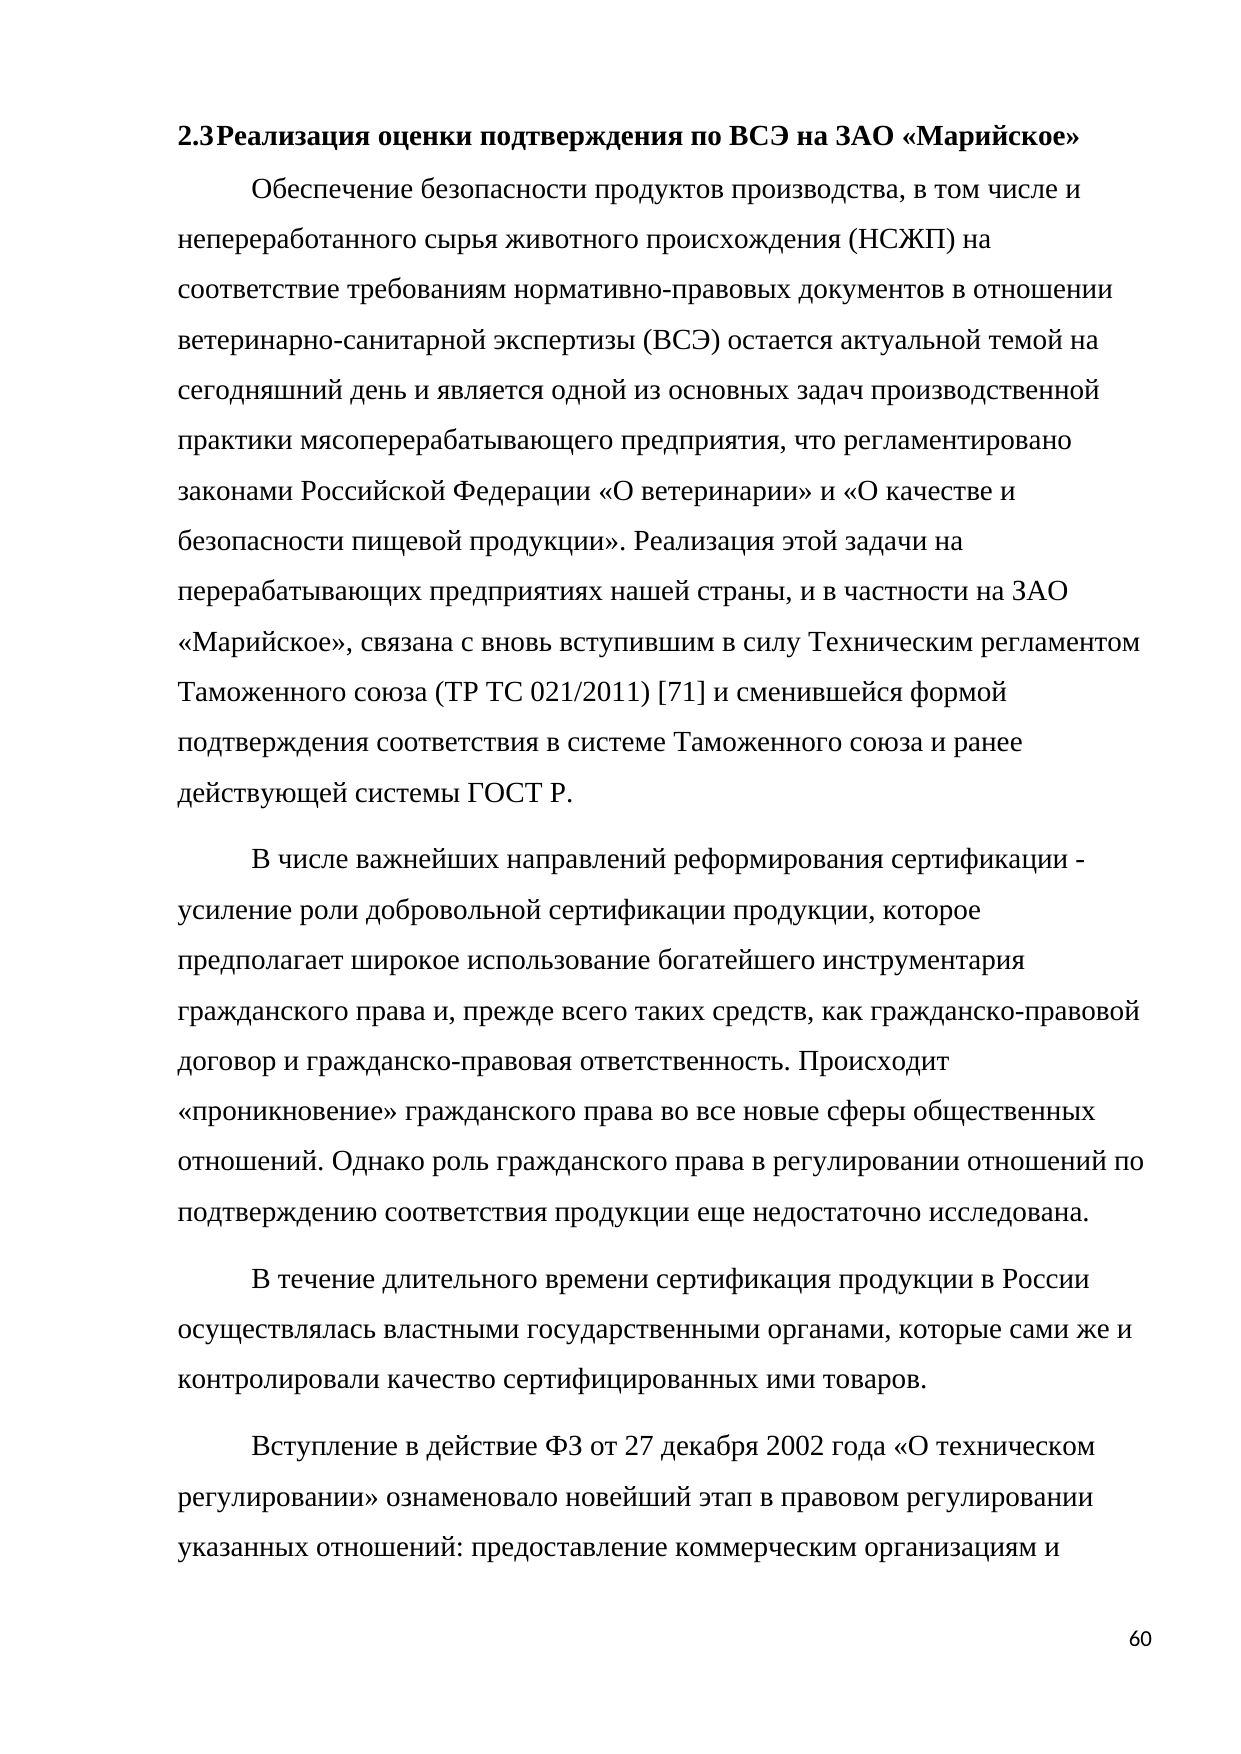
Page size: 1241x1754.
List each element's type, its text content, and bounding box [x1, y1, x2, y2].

list Реализация оценки подтверждения по ВСЭ на ЗАО «Марийское» [177, 118, 1152, 152]
text В течение длительного времени сертификация продукции в России осуществлялась властными государственными органами, которые сами же и контролировали качество сертифицированных ими товаров. [177, 1261, 1152, 1395]
text В числе важнейших направлений реформирования сертификации - усиление роли добровольной сертификации продукции, которое предполагает широкое использование богатейшего инструментария гражданского права и, прежде всего таких средств, как гражданско-правовой договор и гражданско-правовая ответственность. Происходит «проникновение» гражданского права во все новые сферы общественных отношений. Однако роль гражданского права в регулировании отношений по подтверждению соответствия продукции еще недостаточно исследована. [177, 842, 1152, 1227]
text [177, 1428, 1152, 1563]
text Обеспечение безопасности продуктов производства, в том числе и непереработанного сырья животного происхождения (НСЖП) на соответствие требованиям нормативно-правовых документов в отношении ветеринарно-санитарной экспертизы (ВСЭ) остается актуальной темой на сегодняшний день и является одной из основных задач производственной практики мясоперерабатывающего предприятия, что регламентировано законами Российской Федерации «О ветеринарии» и «О качестве и безопасности пищевой продукции». Реализация этой задачи на перерабатывающих предприятиях нашей страны, и в частности на ЗАО «Марийское», связана с вновь вступившим в силу Техническим регламентом Таможенного союза (ТР ТС 021/2011) [71] и сменившейся формой подтверждения соответствия в системе Таможенного союза и ранее действующей системы ГОСТ Р. [177, 171, 1152, 808]
